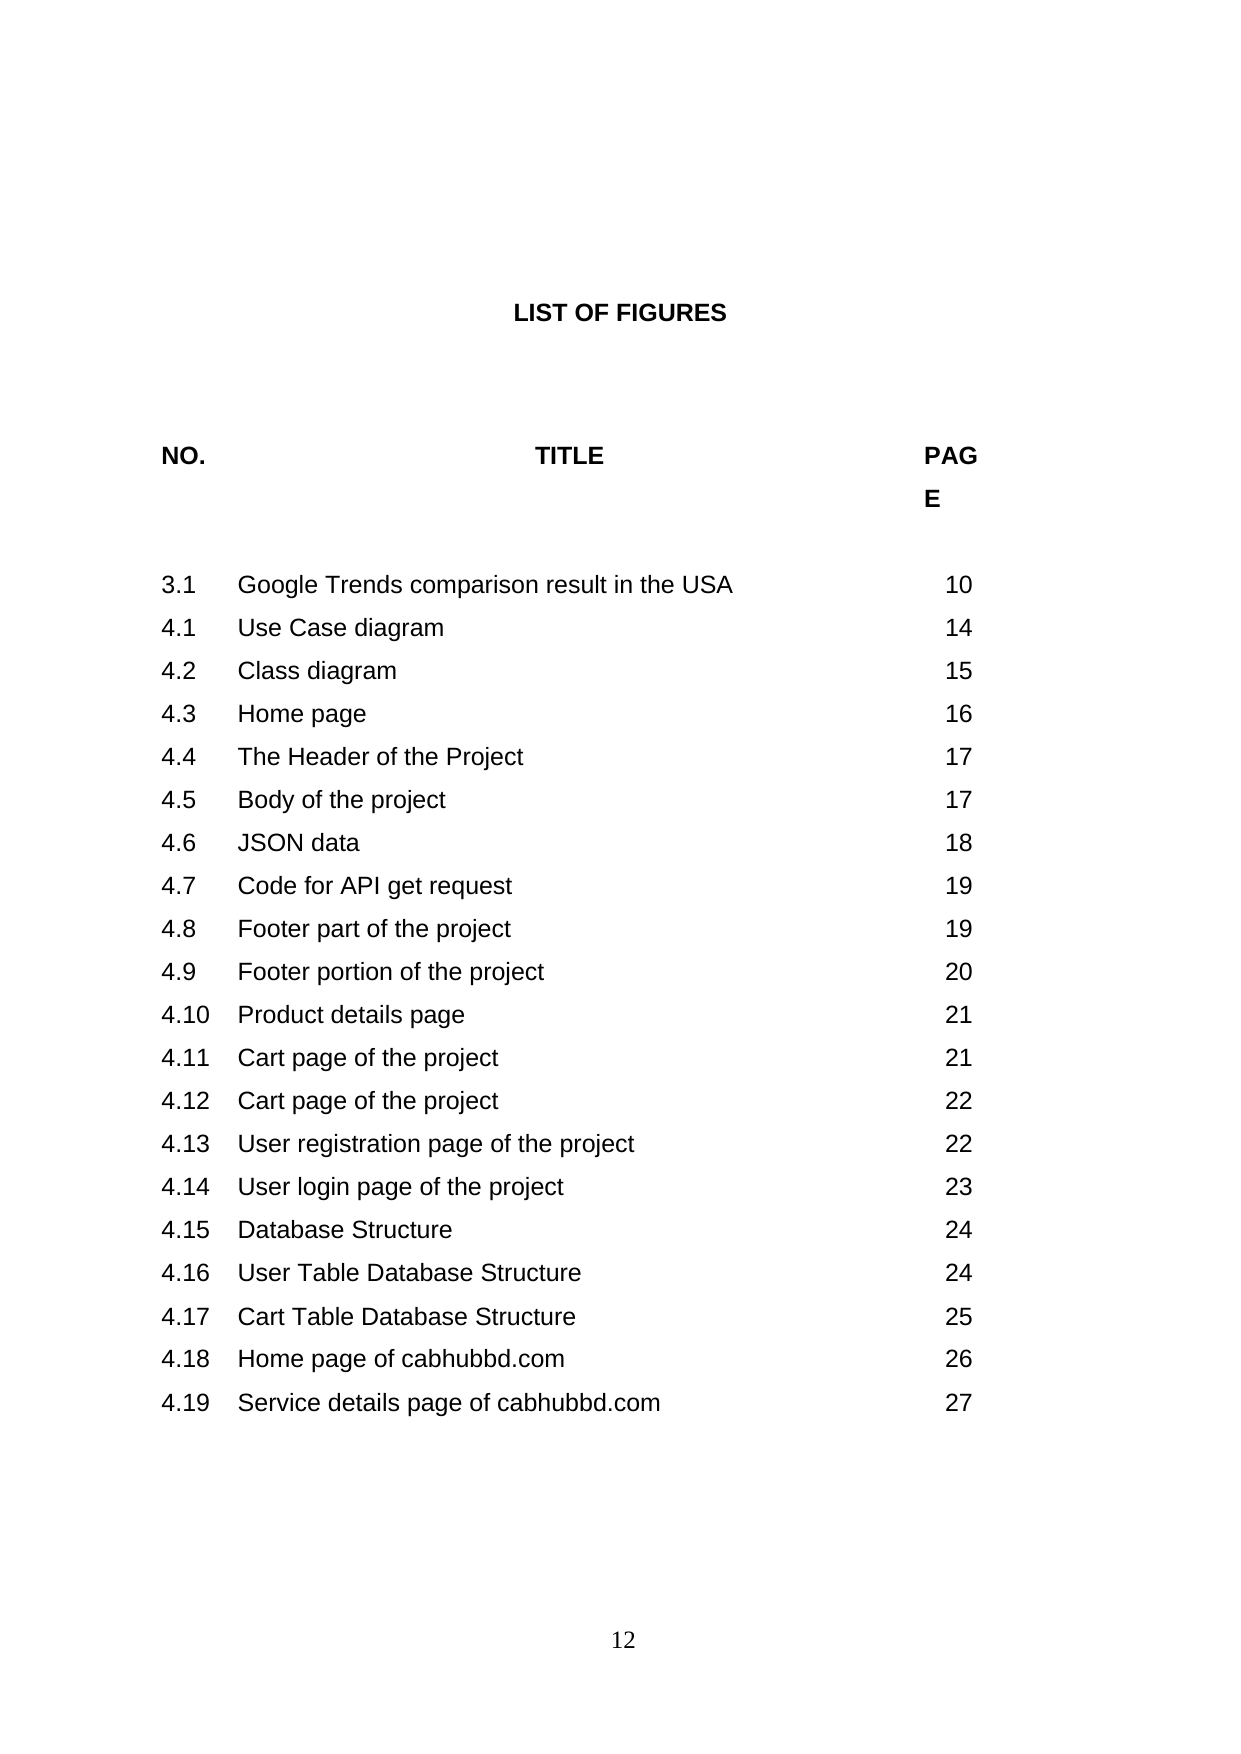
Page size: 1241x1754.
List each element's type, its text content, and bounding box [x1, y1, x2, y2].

table_cell 17 [913, 742, 1004, 785]
table_cell Google Trends comparison result in the USA [226, 570, 913, 613]
table_cell 4.3 [150, 699, 226, 742]
table_cell User login page of the project [226, 1173, 913, 1215]
table_cell Database Structure [226, 1215, 913, 1258]
table_cell 4.15 [150, 1215, 226, 1258]
table_cell 4.2 [150, 656, 226, 699]
table_cell 4.9 [150, 957, 226, 1000]
table_cell 4.14 [150, 1173, 226, 1215]
table_cell 4.4 [150, 742, 226, 785]
table_cell Footer portion of the project [226, 957, 913, 1000]
table_cell 21 [913, 1043, 1004, 1086]
table_cell 21 [913, 1000, 1004, 1043]
text LIST OF FIGURES [150, 298, 1090, 326]
table_cell Footer part of the project [226, 914, 913, 957]
table_cell Home page [226, 699, 913, 742]
table_cell 3.1 [150, 570, 226, 613]
table_cell Cart page of the project [226, 1043, 913, 1086]
table_cell 24 [913, 1259, 1004, 1301]
table_cell 4.10 [150, 1000, 226, 1043]
table_cell 22 [913, 1086, 1004, 1129]
table_cell 4.7 [150, 871, 226, 914]
table_cell Service details page of cabhubbd.com [226, 1388, 913, 1431]
table_cell 10 [913, 570, 1004, 613]
table_cell 22 [913, 1129, 1004, 1172]
table_cell 4.18 [150, 1345, 226, 1387]
table_cell 4.13 [150, 1129, 226, 1172]
table_cell 24 [913, 1215, 1004, 1258]
table_cell 4.1 [150, 613, 226, 656]
table_cell 4.16 [150, 1259, 226, 1301]
table_cell 4.11 [150, 1043, 226, 1086]
table_cell User registration page of the project [226, 1129, 913, 1172]
table_cell 4.12 [150, 1086, 226, 1129]
table_cell Product details page [226, 1000, 913, 1043]
table_cell JSON data [226, 828, 913, 871]
table_cell Body of the project [226, 785, 913, 828]
table_cell 14 [913, 613, 1004, 656]
table_cell 27 [913, 1388, 1004, 1431]
table_header PAGE [913, 441, 1004, 570]
table_cell 26 [913, 1345, 1004, 1387]
table_cell Cart page of the project [226, 1086, 913, 1129]
table_cell 4.5 [150, 785, 226, 828]
table_cell 17 [913, 785, 1004, 828]
table_cell 4.8 [150, 914, 226, 957]
table_cell 4.19 [150, 1388, 226, 1431]
table_cell 15 [913, 656, 1004, 699]
table_cell 16 [913, 699, 1004, 742]
table_cell 4.6 [150, 828, 226, 871]
table_cell 19 [913, 871, 1004, 914]
table_cell Class diagram [226, 656, 913, 699]
table_cell User Table Database Structure [226, 1259, 913, 1301]
table_cell 25 [913, 1301, 1004, 1344]
table_cell Use Case diagram [226, 613, 913, 656]
table_cell 23 [913, 1173, 1004, 1215]
table_cell Home page of cabhubbd.com [226, 1345, 913, 1387]
table_header TITLE [226, 441, 913, 570]
table_cell Code for API get request [226, 871, 913, 914]
table_cell 20 [913, 957, 1004, 1000]
table_cell Cart Table Database Structure [226, 1301, 913, 1344]
table_header NO. [150, 441, 226, 570]
table_cell The Header of the Project [226, 742, 913, 785]
table_cell 19 [913, 914, 1004, 957]
table_cell 4.17 [150, 1301, 226, 1344]
table_cell 18 [913, 828, 1004, 871]
